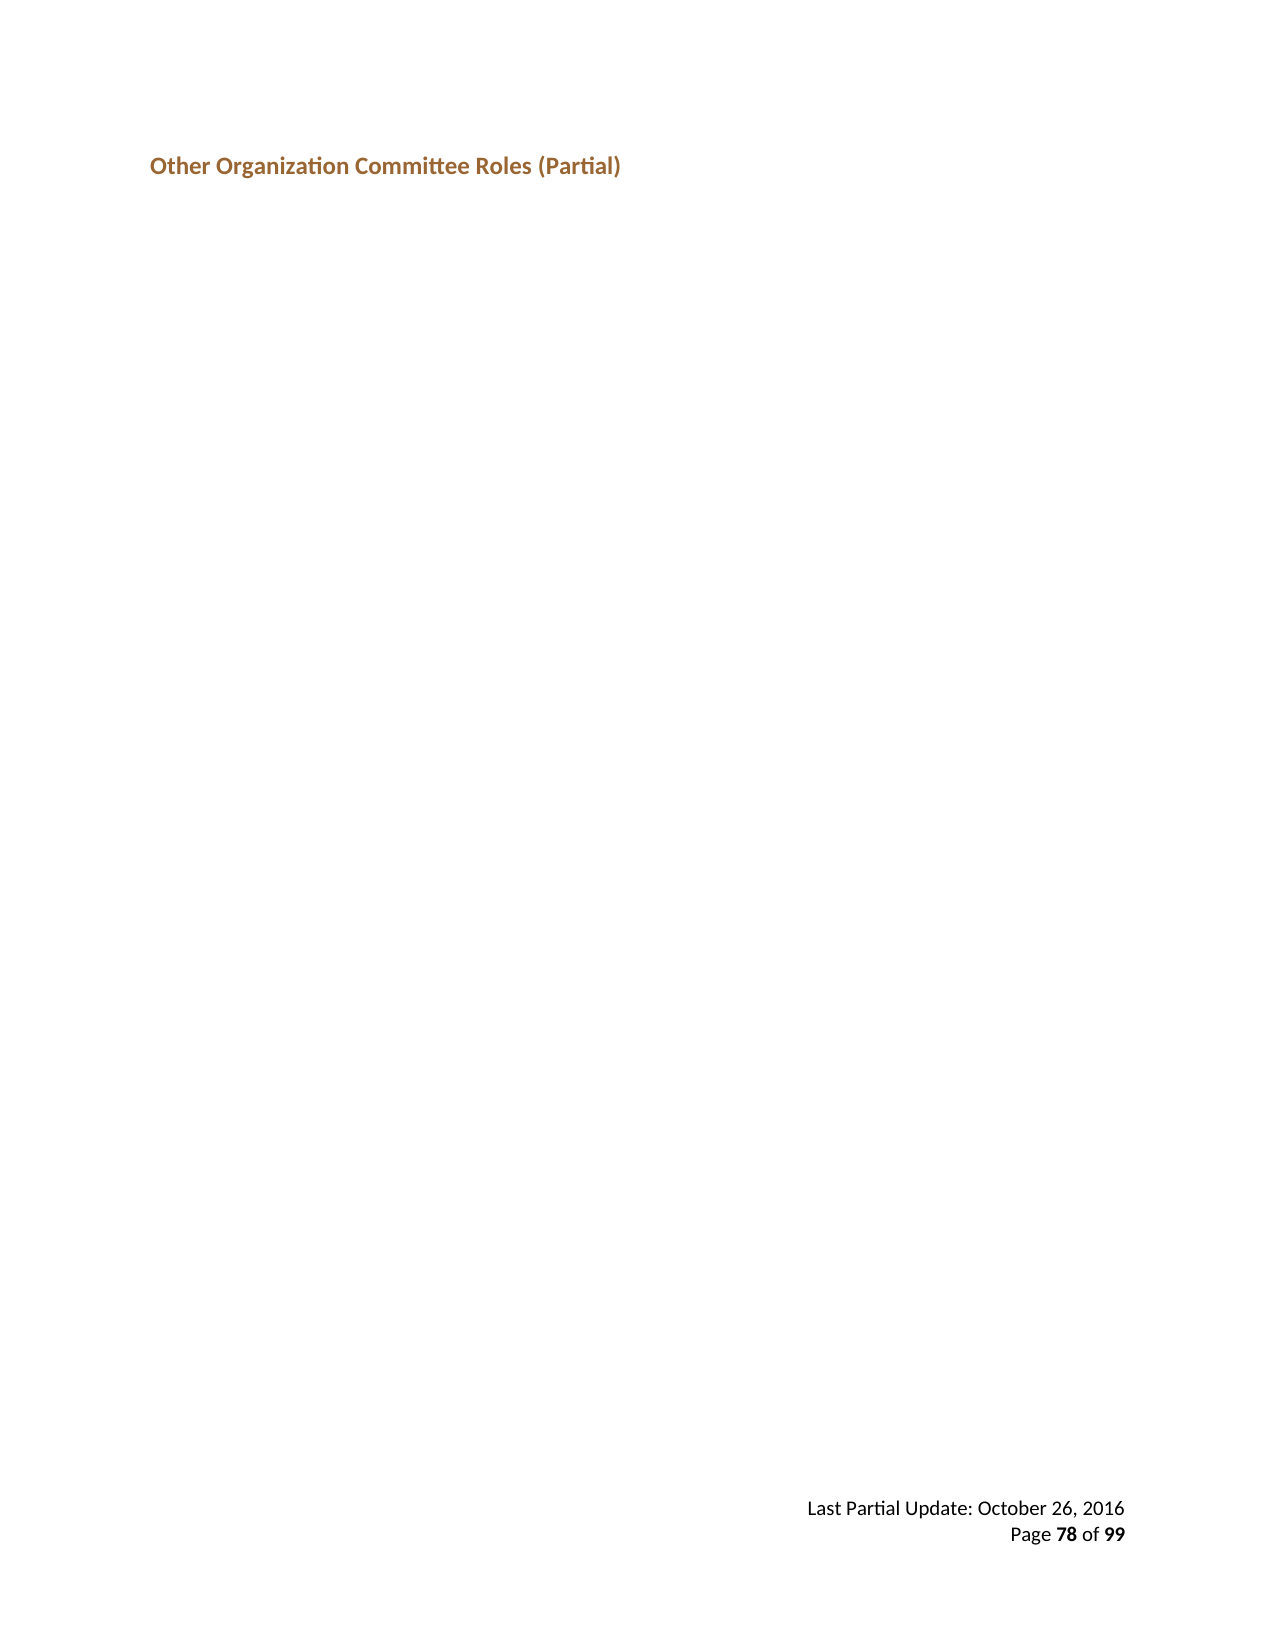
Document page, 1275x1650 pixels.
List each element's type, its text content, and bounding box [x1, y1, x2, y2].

subtitle Other Organization Committee Roles (Partial) [150, 150, 1125, 181]
